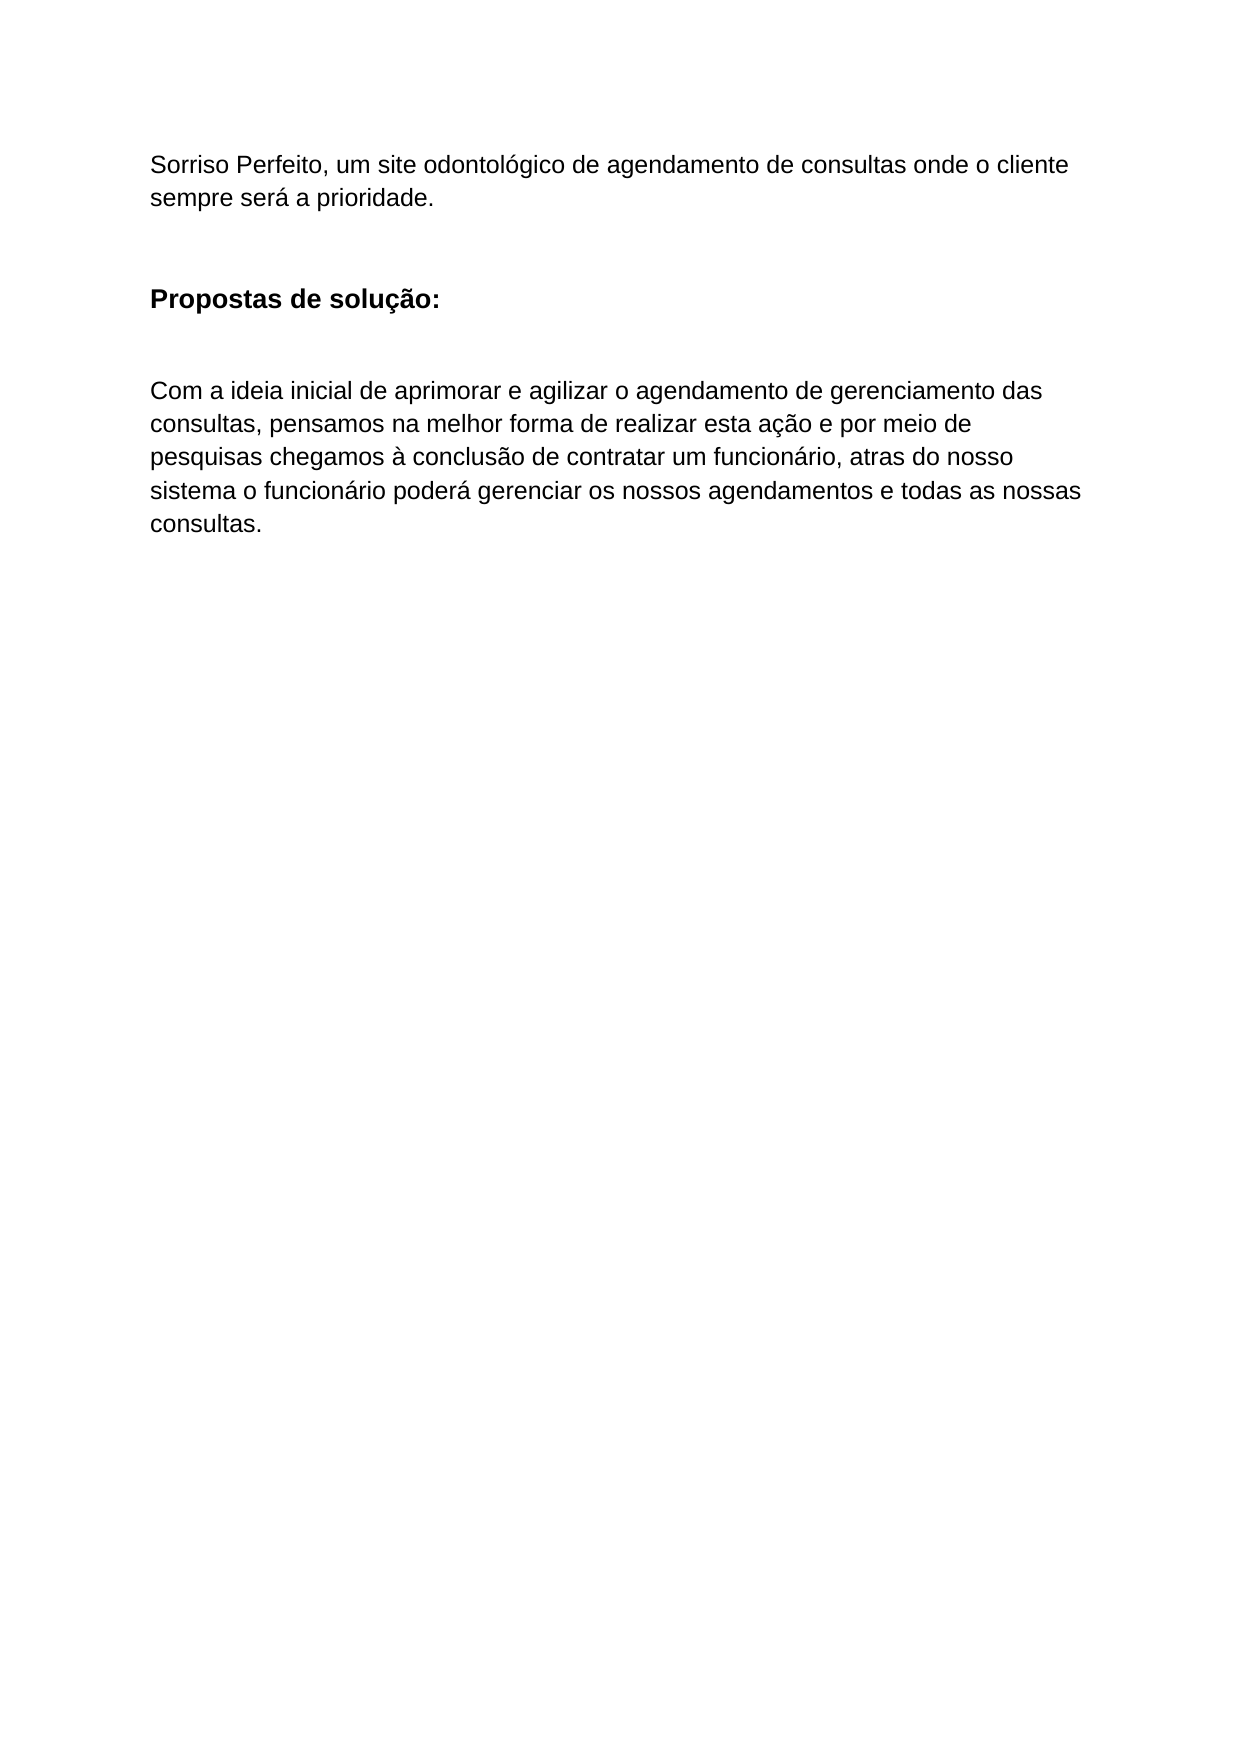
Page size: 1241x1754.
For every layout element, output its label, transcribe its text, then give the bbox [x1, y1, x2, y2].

subtitle Propostas de solução: [150, 283, 1090, 314]
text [150, 150, 1090, 212]
text Com a ideia inicial de aprimorar e agilizar o agendamento de gerenciamento das consultas, pensamos na melhor forma de realizar esta ação e por meio de pesquisas chegamos à conclusão de contratar um funcionário, atras do nosso sistema o funcionário poderá gerenciar os nossos agendamentos e todas as nossas consultas. [150, 376, 1090, 538]
